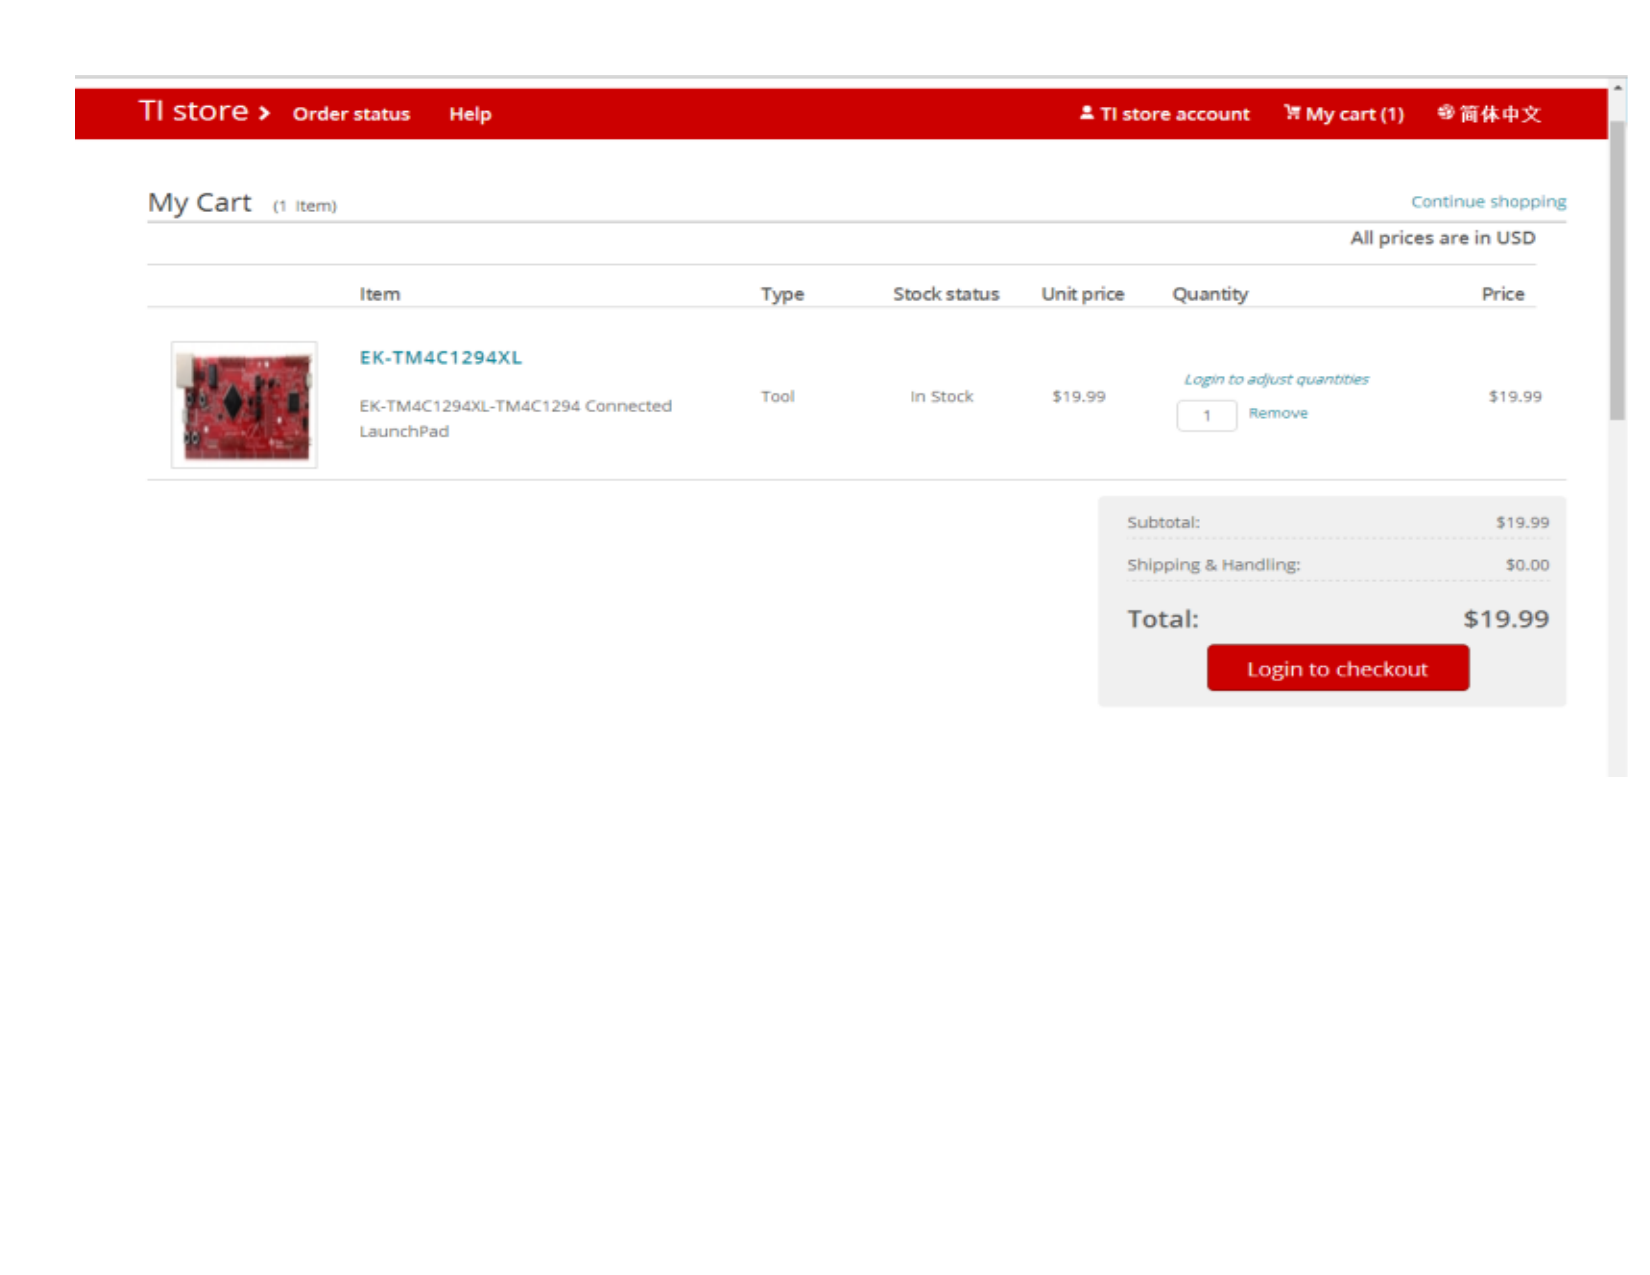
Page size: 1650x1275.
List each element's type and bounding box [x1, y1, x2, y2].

picture [75, 75, 1628, 777]
